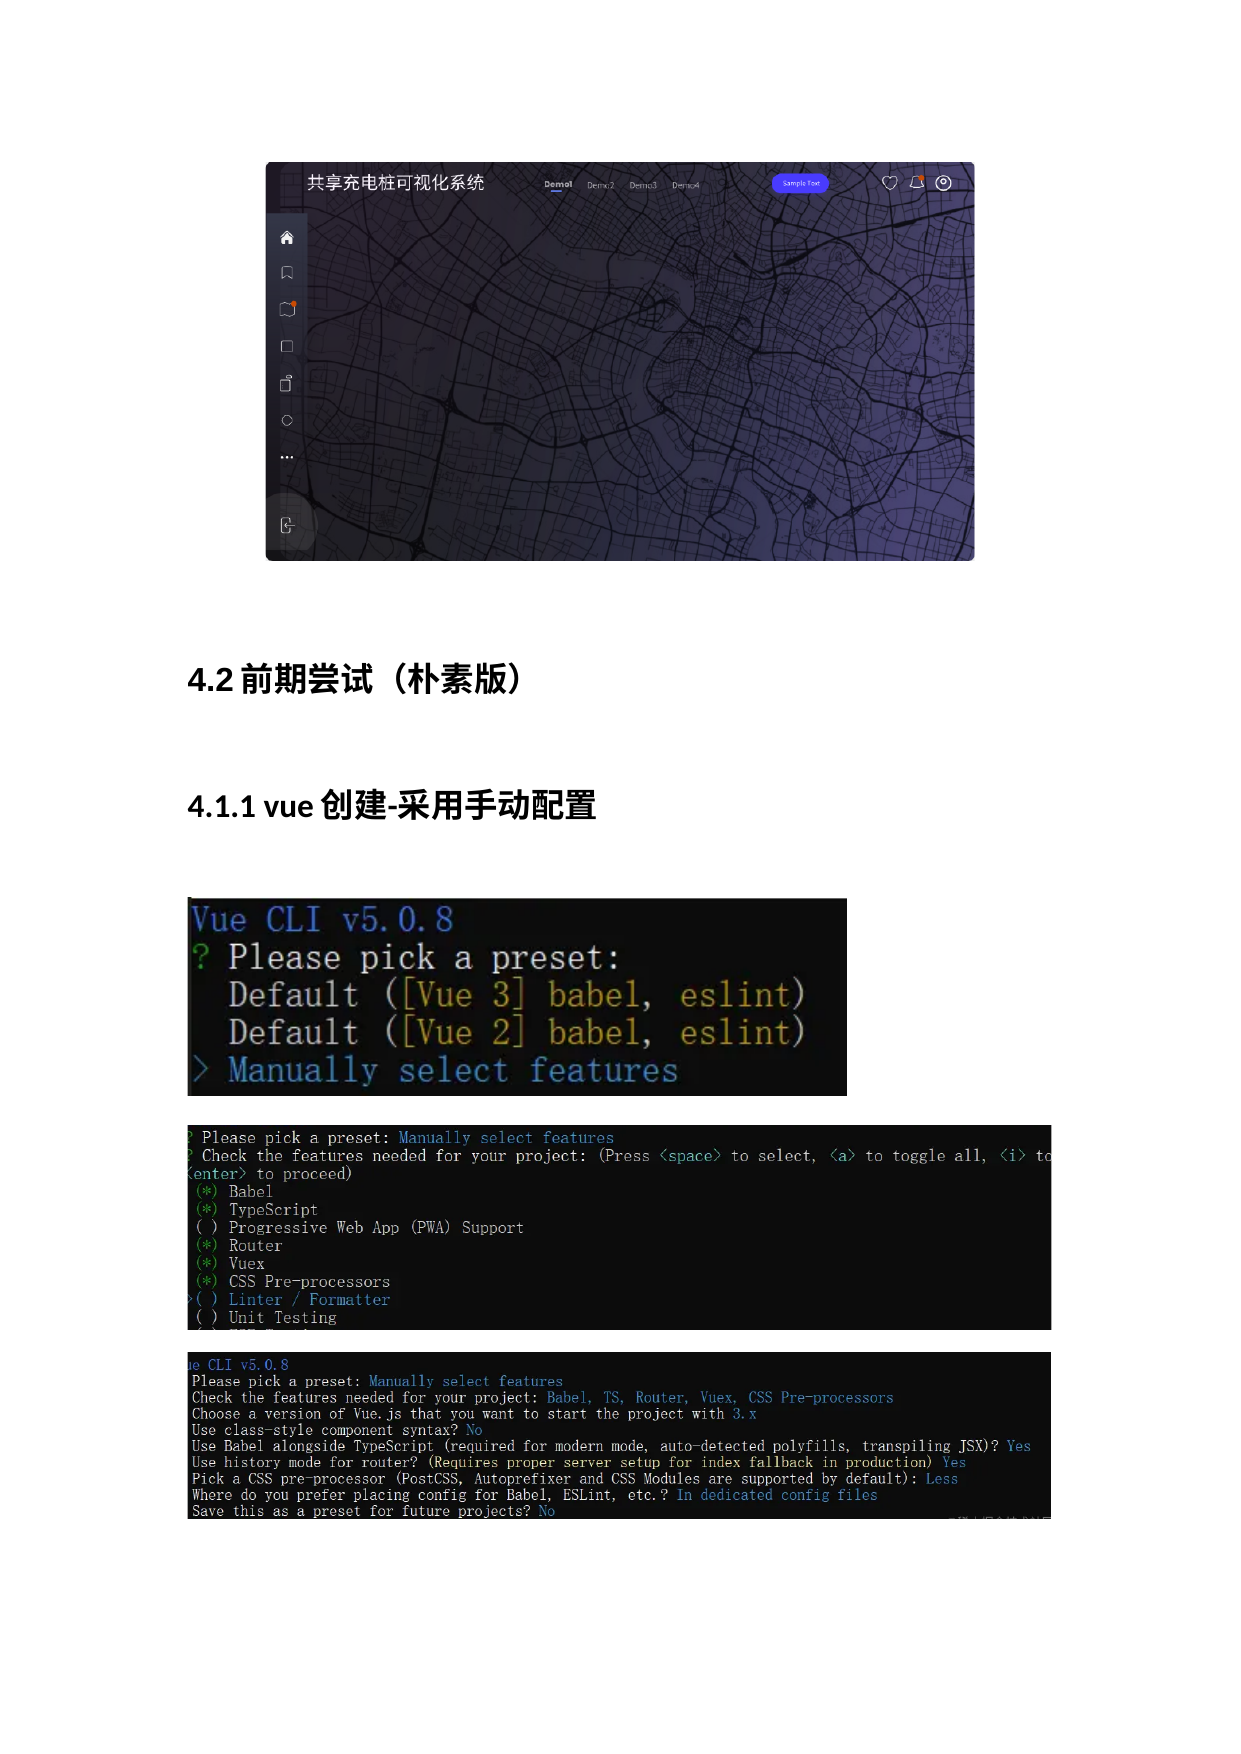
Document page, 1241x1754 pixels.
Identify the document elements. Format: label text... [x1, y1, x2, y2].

picture [187, 1125, 1052, 1330]
subtitle 4.1.1 vue创建-采用手动配置 [187, 771, 1053, 836]
picture [265, 162, 975, 561]
picture [187, 897, 847, 1096]
subtitle 4.2前期尝试（朴素版） [187, 644, 1053, 709]
picture [187, 1352, 1051, 1519]
